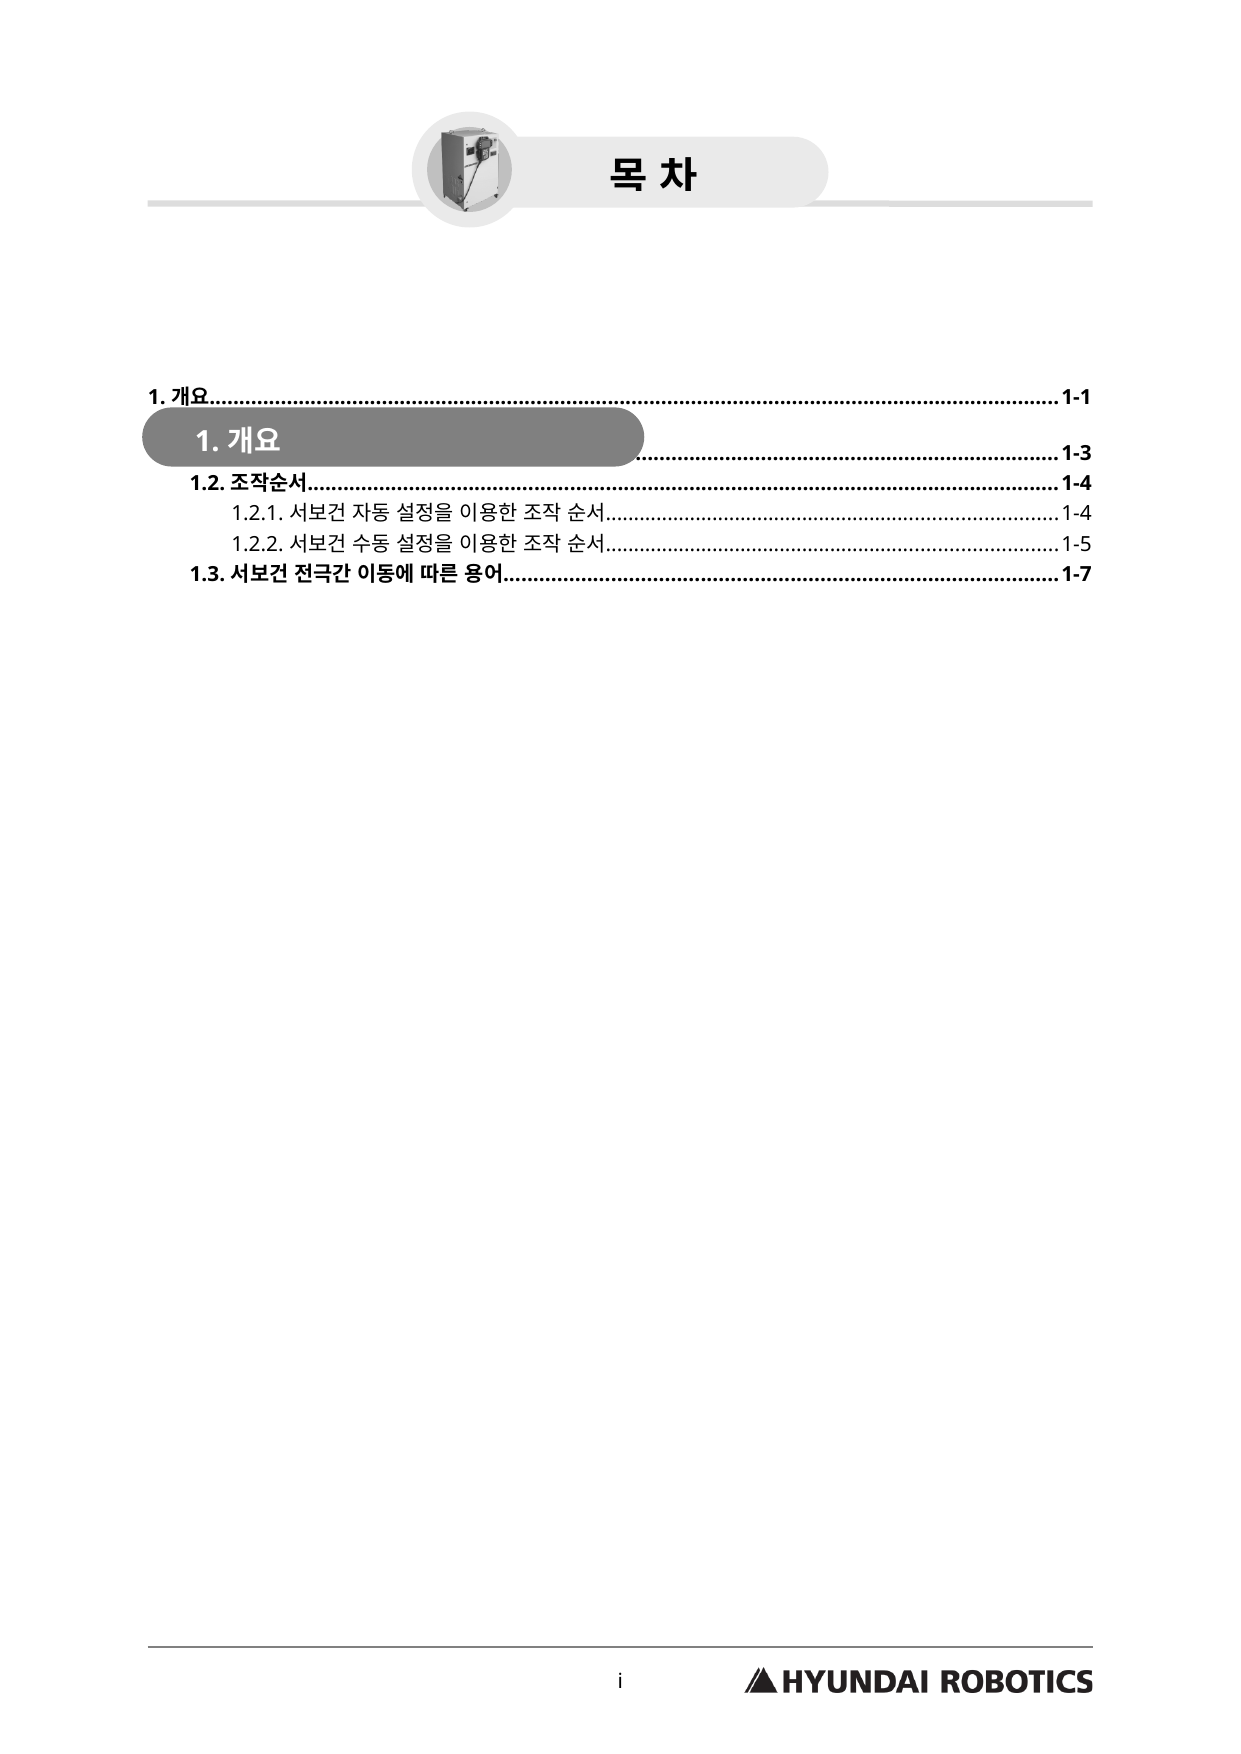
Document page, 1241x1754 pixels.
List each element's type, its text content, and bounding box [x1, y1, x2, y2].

picture [744, 1667, 1093, 1693]
text 1.2.1. 서보건 자동 설정을 이용한 조작 순서 1-4 [231, 496, 1092, 527]
text 1.3. 서보건 전극간 이동에 따른 용어 1-7 [189, 557, 1092, 587]
text 1.2. 조작순서 1-4 [189, 466, 1092, 496]
text 1. 개요 1-1 [148, 381, 1092, 411]
picture [441, 128, 499, 212]
text 1.1. 주요 사양 1-3 [625, 436, 1092, 466]
text 1.2.2. 서보건 수동 설정을 이용한 조작 순서 1-5 [231, 527, 1092, 557]
